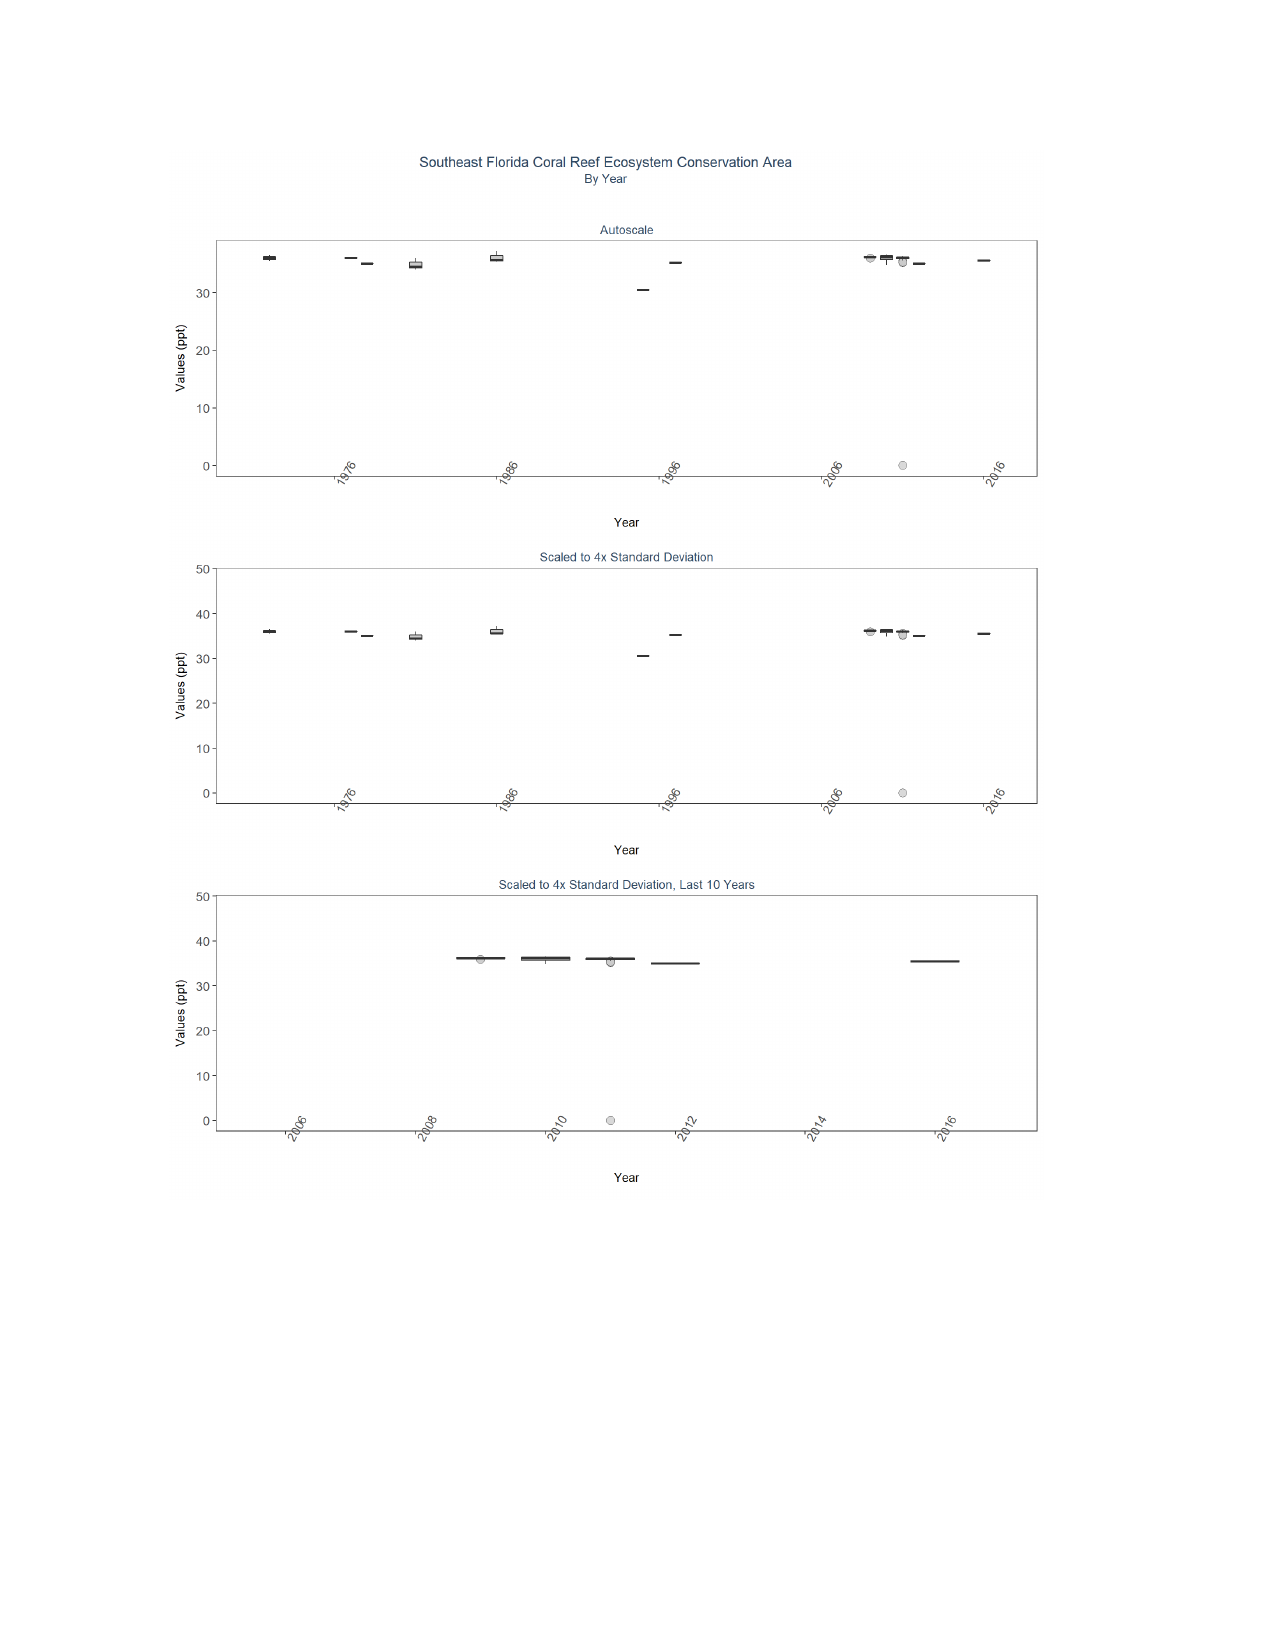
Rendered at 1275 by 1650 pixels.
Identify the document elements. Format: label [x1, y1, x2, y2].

picture [168, 150, 1044, 1200]
